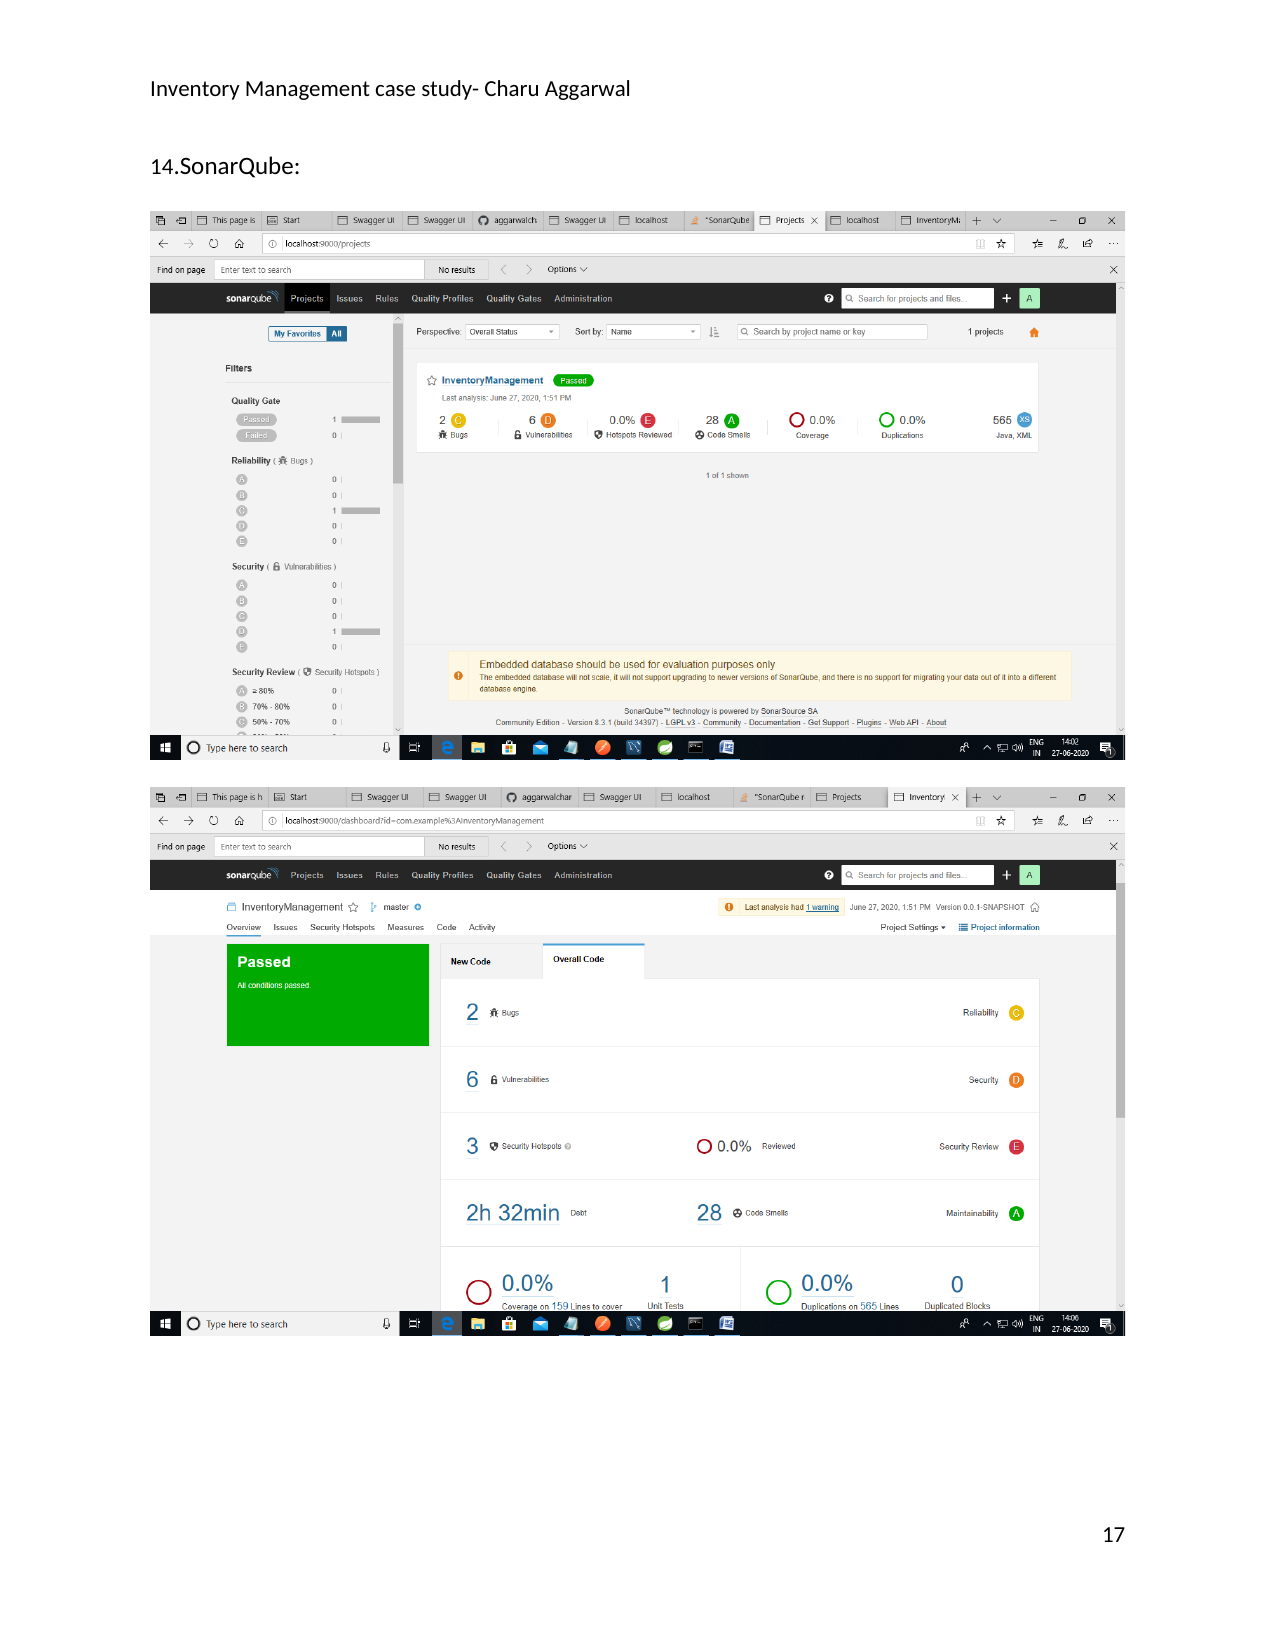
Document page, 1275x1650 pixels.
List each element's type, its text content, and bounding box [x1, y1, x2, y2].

text 14.SonarQube: [150, 150, 1125, 181]
picture [150, 787, 1125, 1336]
picture [150, 211, 1125, 760]
